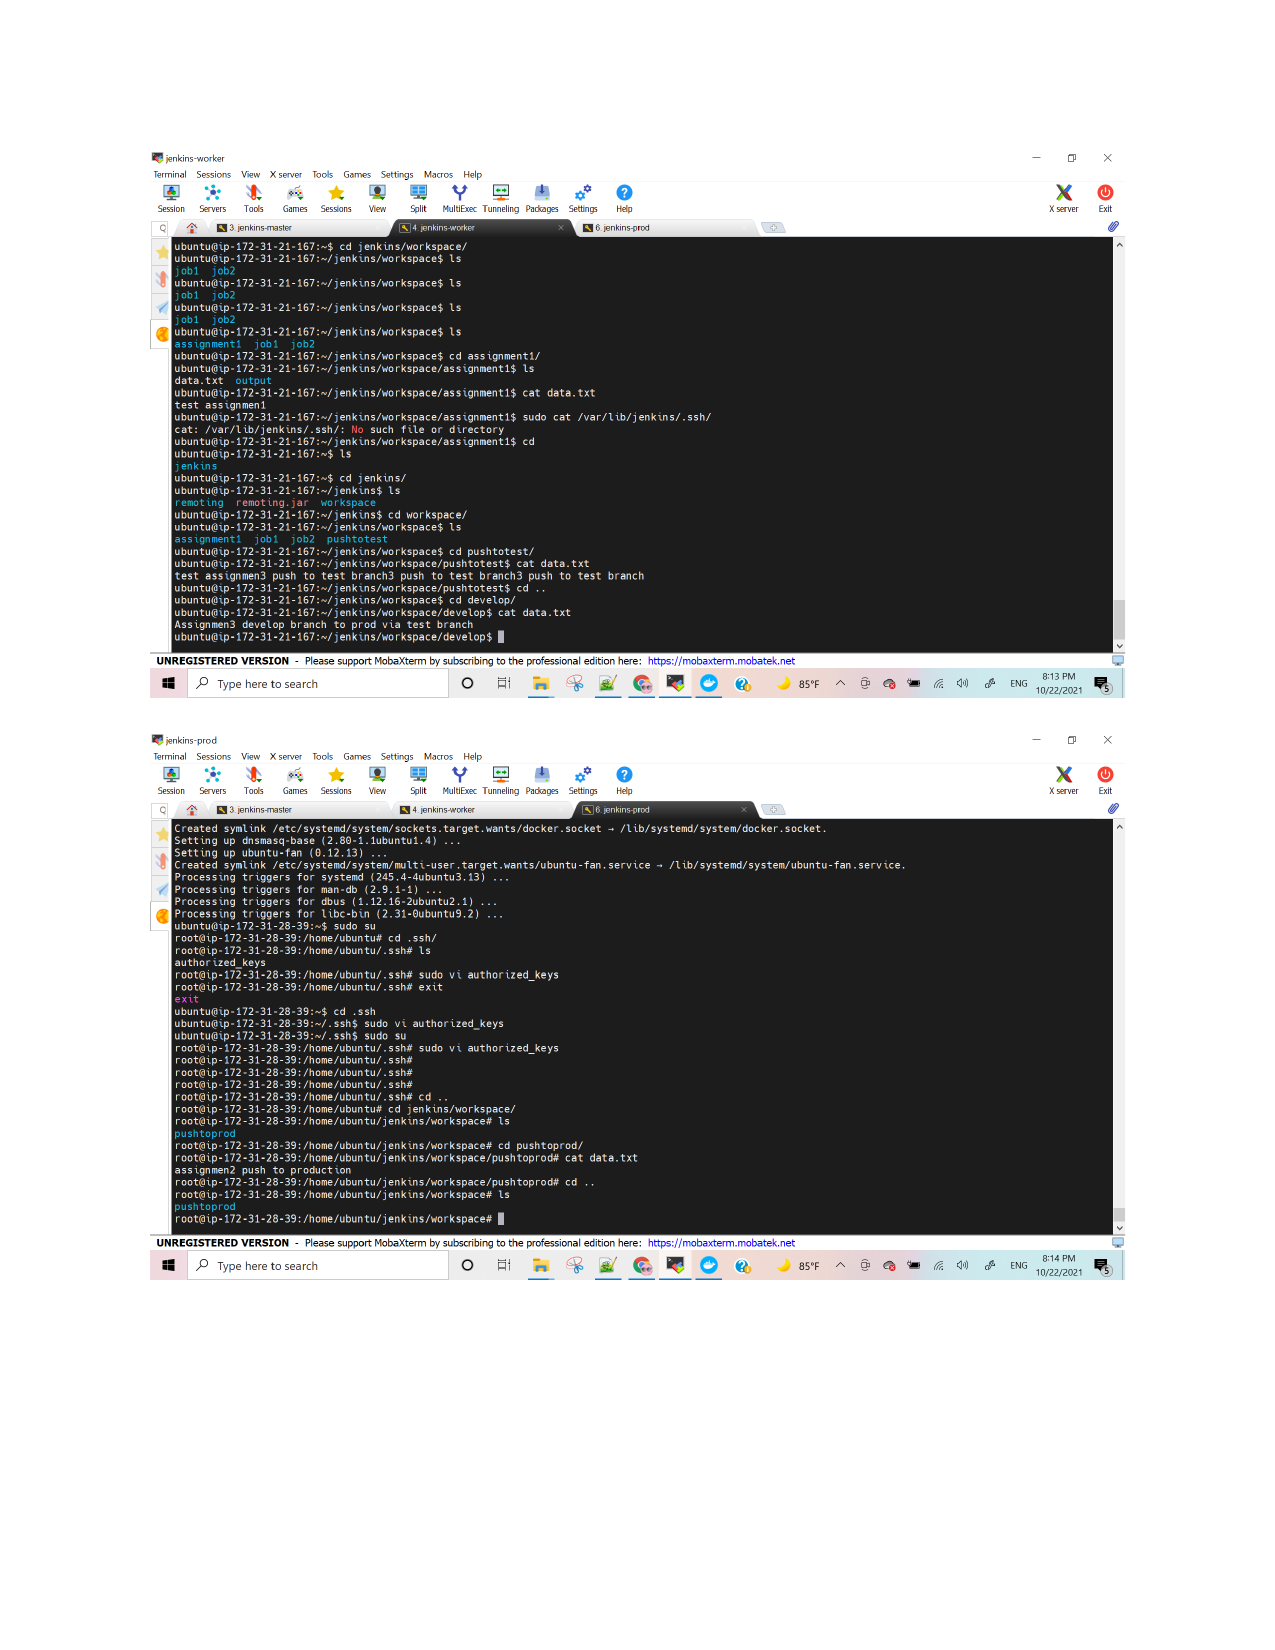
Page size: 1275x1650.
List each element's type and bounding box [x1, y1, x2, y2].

picture [150, 150, 1125, 698]
picture [150, 732, 1125, 1280]
